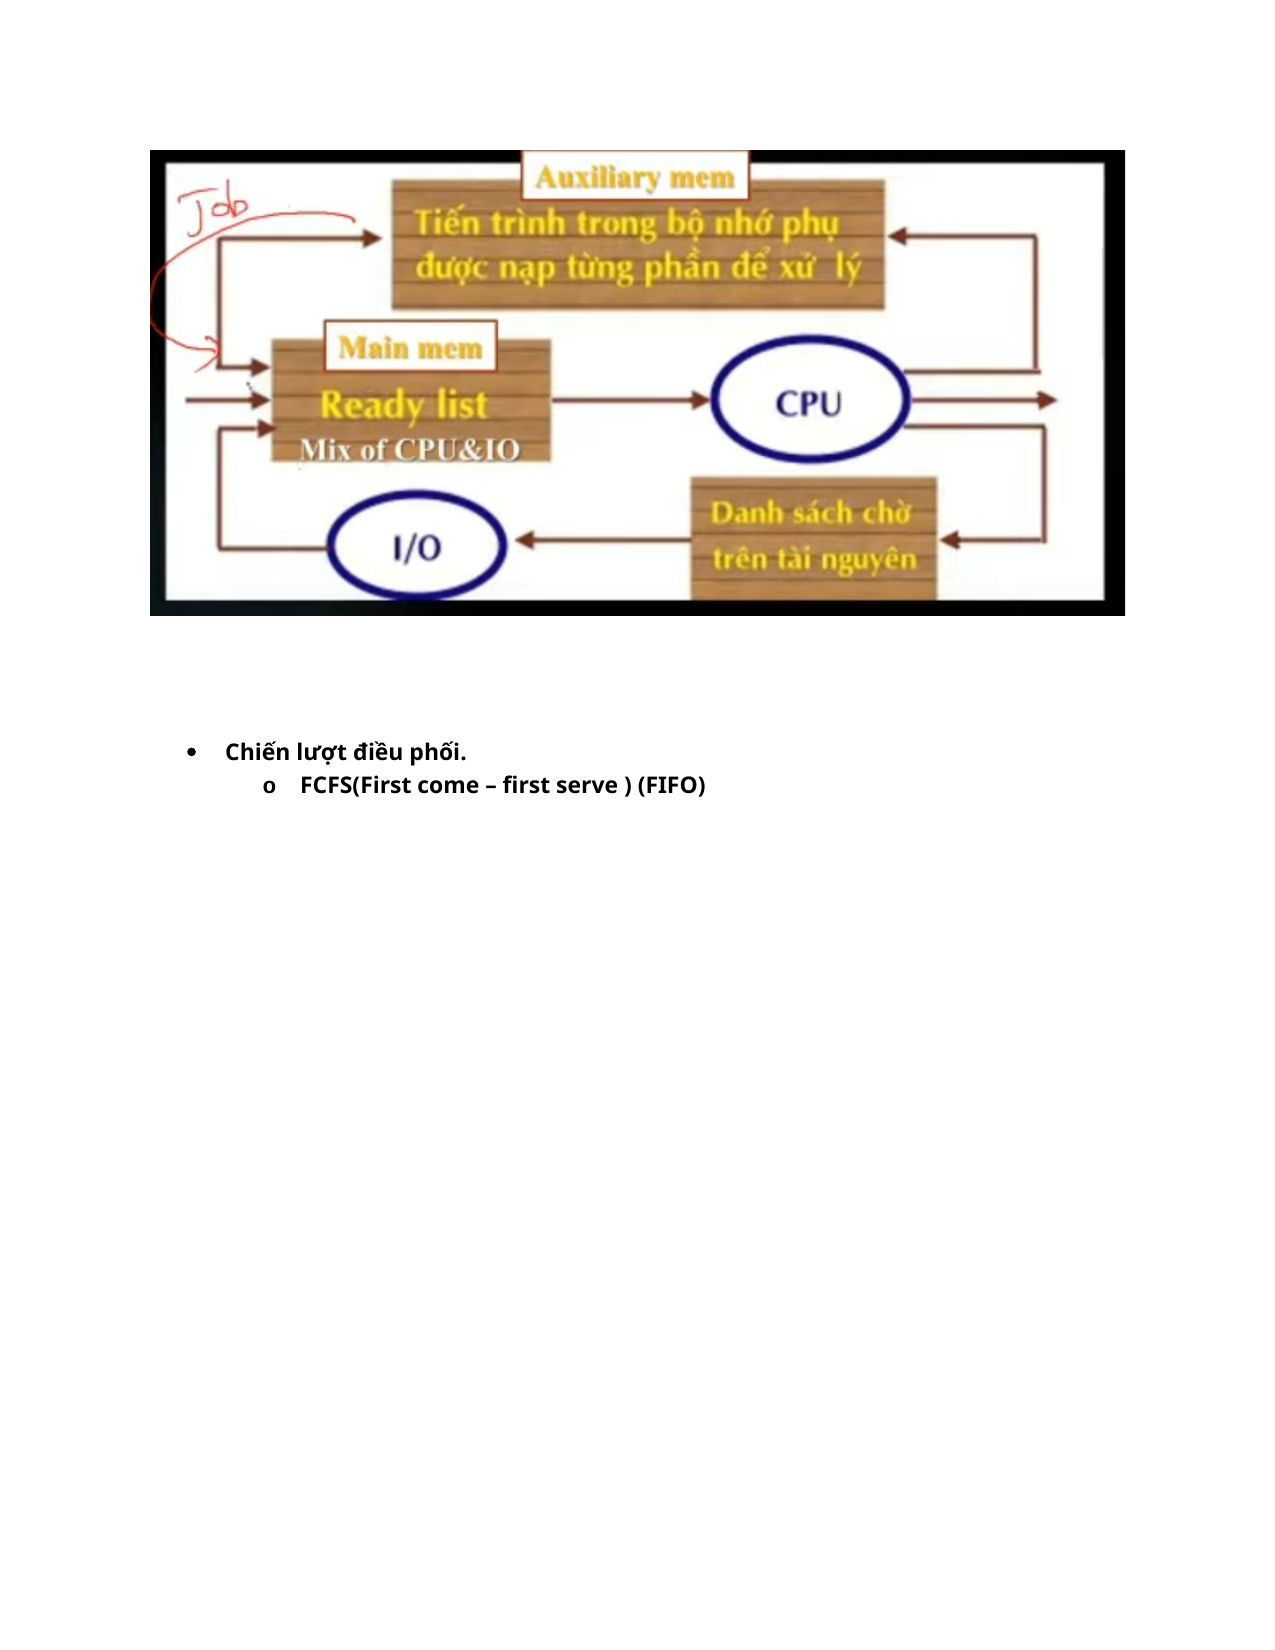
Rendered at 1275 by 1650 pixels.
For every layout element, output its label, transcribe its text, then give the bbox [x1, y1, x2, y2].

picture [150, 150, 1125, 616]
list FCFS(First come – first serve ) (FIFO) [262, 769, 1125, 801]
list Chiến lượt điều phối. [187, 736, 1125, 767]
